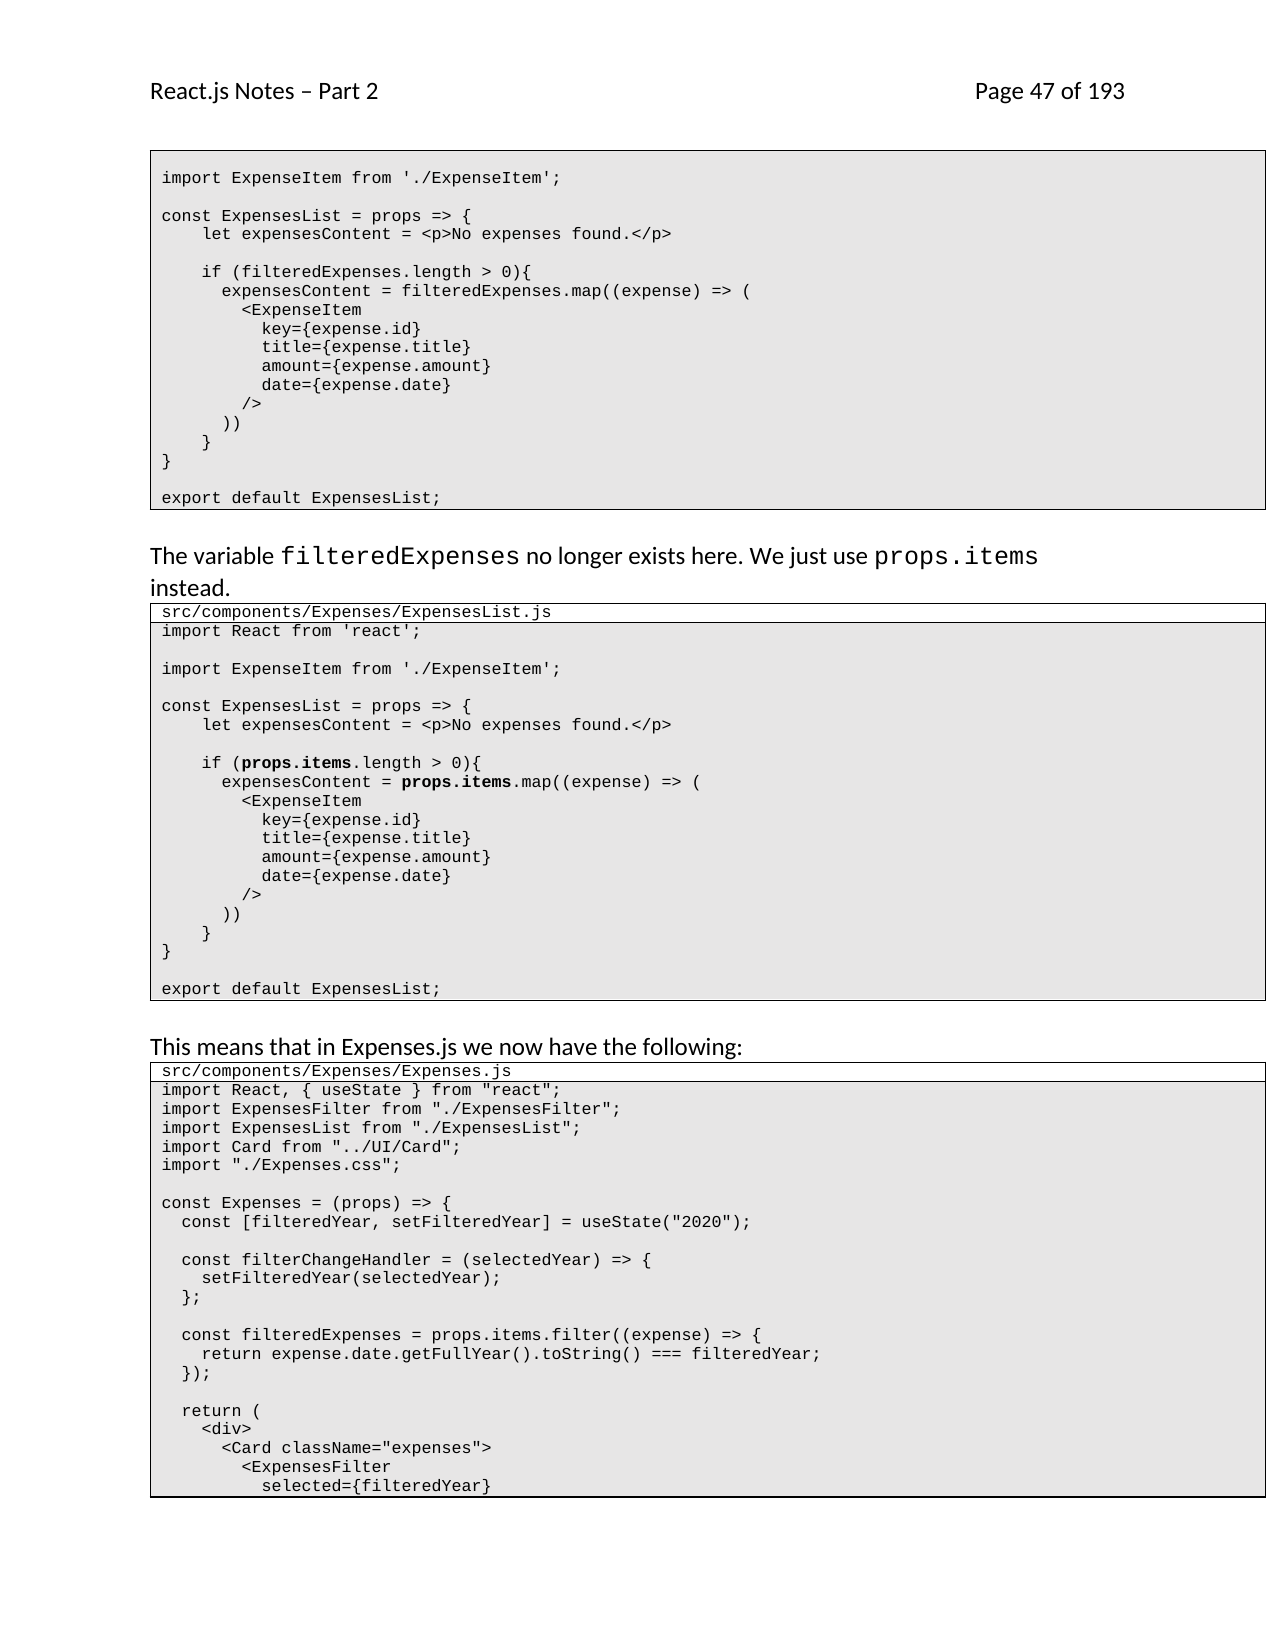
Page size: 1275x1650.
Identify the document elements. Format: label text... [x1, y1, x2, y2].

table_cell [151, 151, 1265, 509]
text This means that in Expenses.js we now have the following: [150, 1031, 1125, 1062]
text The variable filteredExpenses no longer exists here. We just use props.items instead. [150, 540, 1125, 603]
table_header src/components/Expenses/ExpensesList.js [151, 604, 1265, 622]
table_header src/components/Expenses/Expenses.js [151, 1063, 1265, 1081]
table_cell import React from 'react'; import ExpenseItem from './ExpenseItem'; const ExpensesList = props => { let expensesContent = <p>No expenses found.</p> if (props.items.length > 0){ expensesContent = props.items.map((expense) => ( <ExpenseItem key={expense.id} title={expense.title} amount={expense.amount} date={expense.date} /> )) } } export default ExpensesList; [151, 623, 1265, 999]
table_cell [151, 1082, 1265, 1496]
